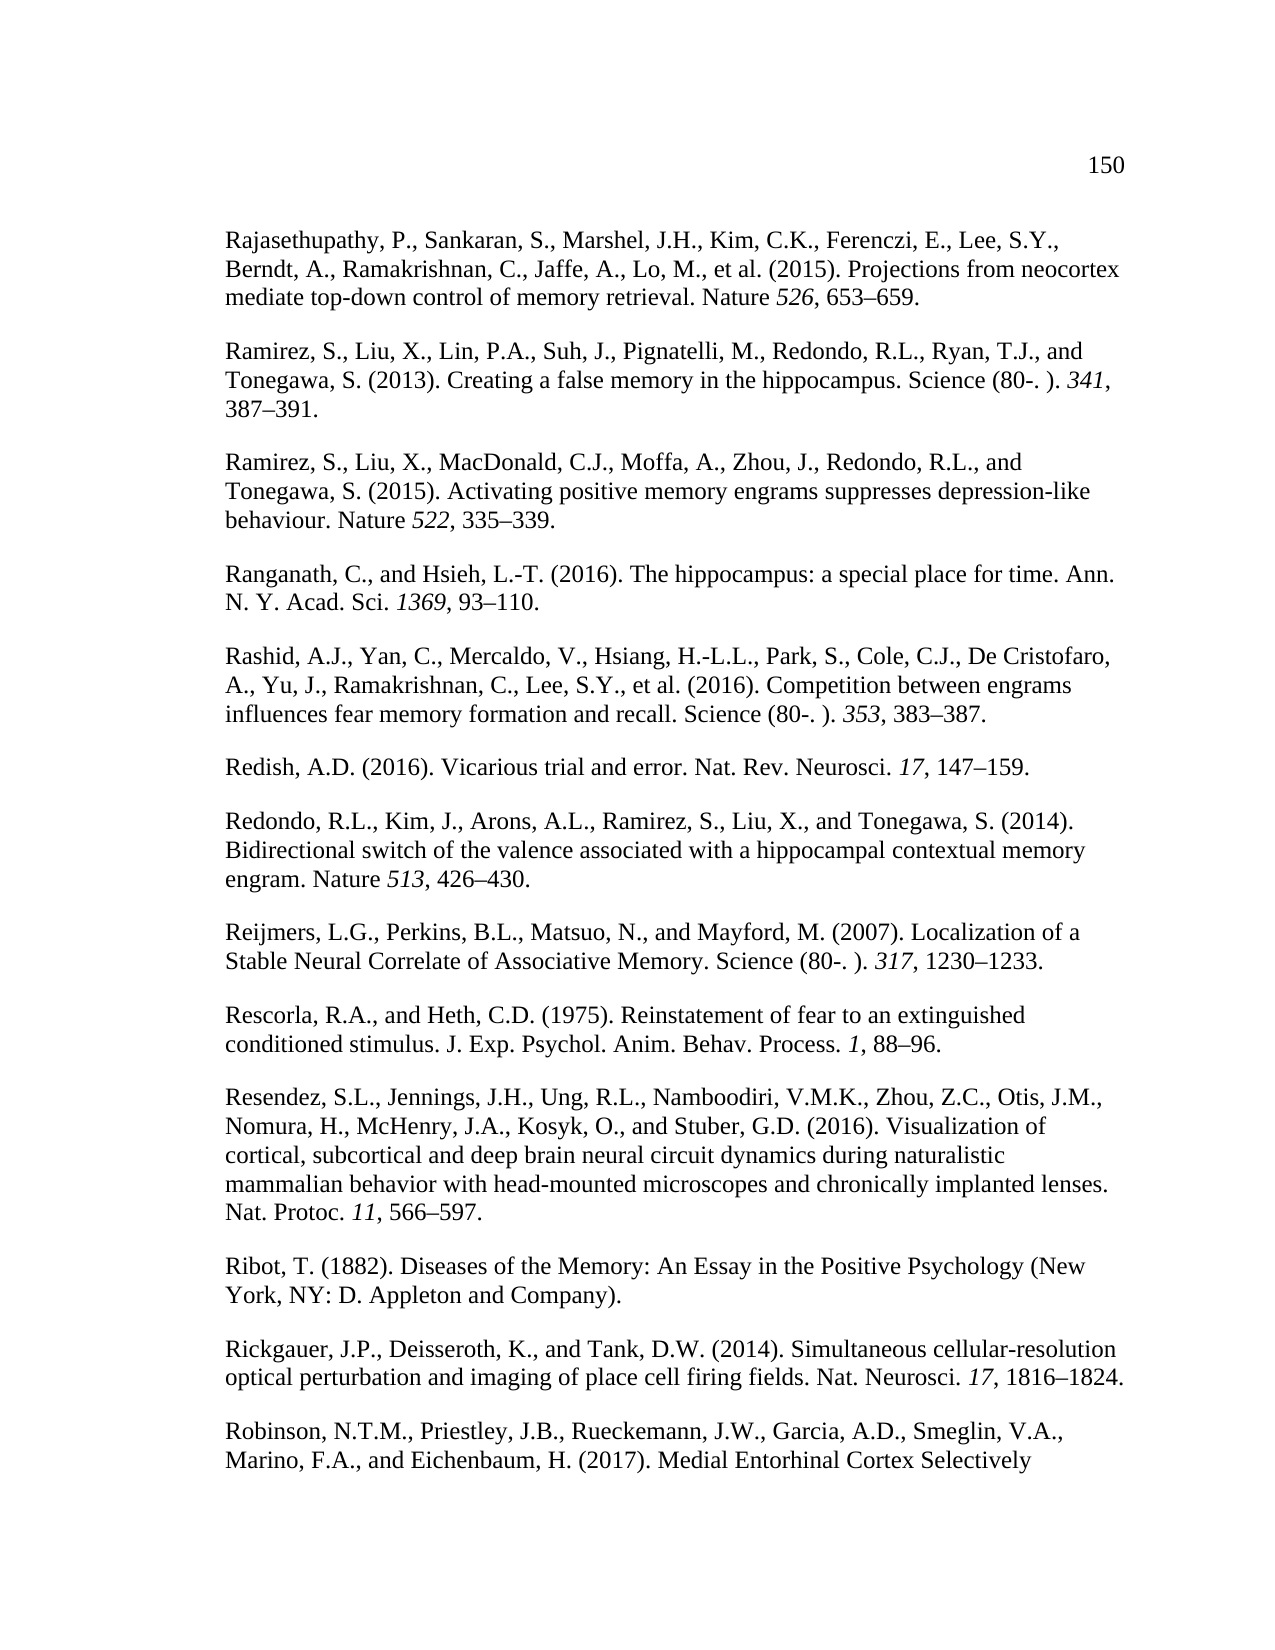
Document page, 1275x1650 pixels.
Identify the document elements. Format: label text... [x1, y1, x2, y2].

text Ramirez, S., Liu, X., Lin, P.A., Suh, J., Pignatelli, M., Redondo, R.L., Ryan, T.J., and Tonegawa, S. (2013). Creating a false memory in the hippocampus. Science (80-. ). 341, 387–391. [225, 336, 1125, 422]
text Redish, A.D. (2016). Vicarious trial and error. Nat. Rev. Neurosci. 17, 147–159. [225, 752, 1125, 781]
text Rickgauer, J.P., Deisseroth, K., and Tank, D.W. (2014). Simultaneous cellular-resolution optical perturbation and imaging of place cell firing fields. Nat. Neurosci. 17, 1816–1824. [225, 1334, 1125, 1391]
text Ribot, T. (1882). Diseases of the Memory: An Essay in the Positive Psychology (New York, NY: D. Appleton and Company). [225, 1251, 1125, 1309]
text Ranganath, C., and Hsieh, L.-T. (2016). The hippocampus: a special place for time. Ann. N. Y. Acad. Sci. 1369, 93–110. [225, 559, 1125, 616]
text Rajasethupathy, P., Sankaran, S., Marshel, J.H., Kim, C.K., Ferenczi, E., Lee, S.Y., Berndt, A., Ramakrishnan, C., Jaffe, A., Lo, M., et al. (2015). Projections from neocortex mediate top-down control of memory retrieval. Nature 526, 653–659. [225, 225, 1125, 311]
text Rashid, A.J., Yan, C., Mercaldo, V., Hsiang, H.-L.L., Park, S., Cole, C.J., De Cristofaro, A., Yu, J., Ramakrishnan, C., Lee, S.Y., et al. (2016). Competition between engrams influences fear memory formation and recall. Science (80-. ). 353, 383–387. [225, 641, 1125, 727]
text Resendez, S.L., Jennings, J.H., Ung, R.L., Namboodiri, V.M.K., Zhou, Z.C., Otis, J.M., Nomura, H., McHenry, J.A., Kosyk, O., and Stuber, G.D. (2016). Visualization of cortical, subcortical and deep brain neural circuit dynamics during naturalistic mammalian behavior with head-mounted microscopes and chronically implanted lenses. Nat. Protoc. 11, 566–597. [225, 1082, 1125, 1226]
text Rescorla, R.A., and Heth, C.D. (1975). Reinstatement of fear to an extinguished conditioned stimulus. J. Exp. Psychol. Anim. Behav. Process. 1, 88–96. [225, 1000, 1125, 1057]
text Ramirez, S., Liu, X., MacDonald, C.J., Moffa, A., Zhou, J., Redondo, R.L., and Tonegawa, S. (2015). Activating positive memory engrams suppresses depression-like behaviour. Nature 522, 335–339. [225, 447, 1125, 534]
text Redondo, R.L., Kim, J., Arons, A.L., Ramirez, S., Liu, X., and Tonegawa, S. (2014). Bidirectional switch of the valence associated with a hippocampal contextual memory engram. Nature 513, 426–430. [225, 806, 1125, 892]
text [225, 1416, 1125, 1474]
text Reijmers, L.G., Perkins, B.L., Matsuo, N., and Mayford, M. (2007). Localization of a Stable Neural Correlate of Associative Memory. Science (80-. ). 317, 1230–1233. [225, 917, 1125, 975]
